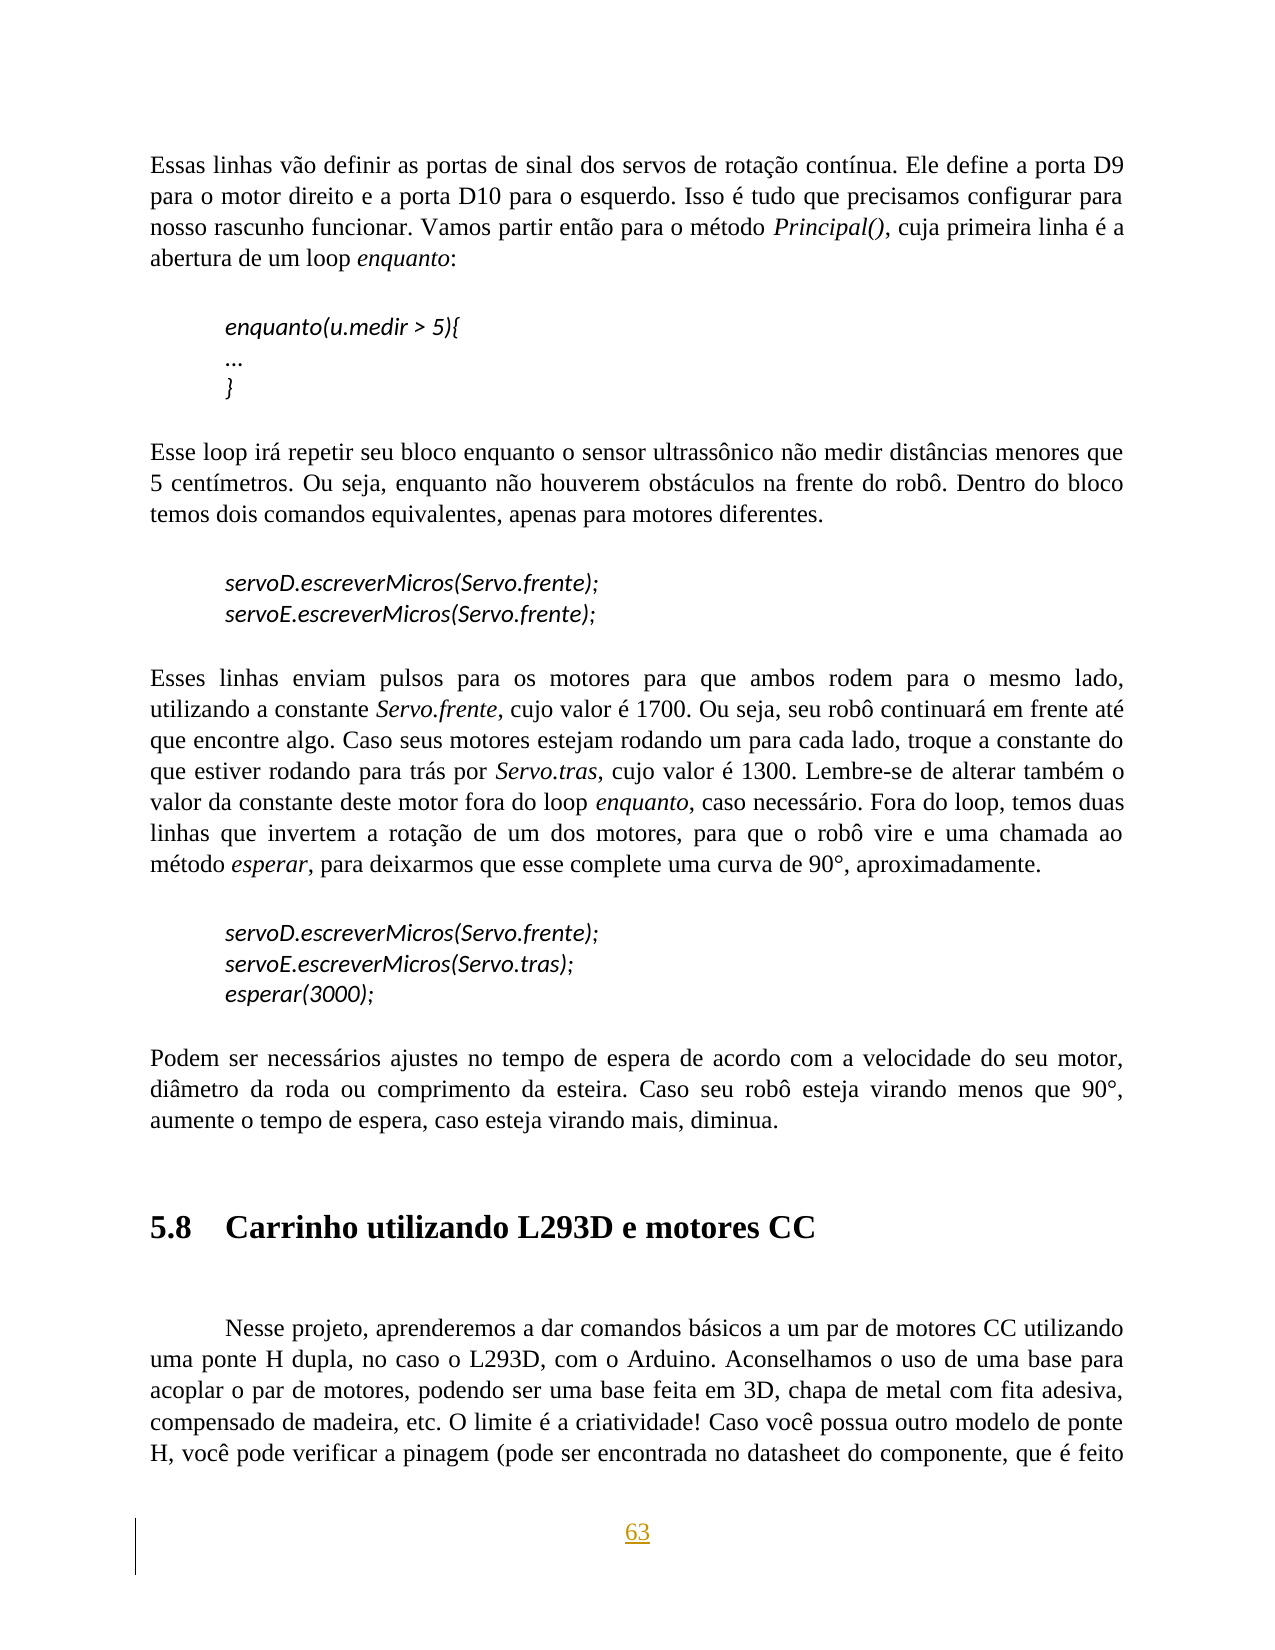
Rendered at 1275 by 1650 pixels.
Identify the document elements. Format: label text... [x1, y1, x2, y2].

text servoD.escreverMicros(Servo.frente); [150, 917, 1125, 948]
text enquanto(u.medir > 5){ [150, 311, 1125, 342]
text Podem ser necessários ajustes no tempo de espera de acordo com a velocidade do seu motor, diâmetro da roda ou comprimento da esteira. Caso seu robô esteja virando menos que 90°, aumente o tempo de espera, caso esteja virando mais, diminua. [150, 1043, 1125, 1134]
text ... [150, 342, 1125, 372]
text servoE.escreverMicros(Servo.tras); [150, 948, 1125, 978]
text } [225, 372, 1125, 403]
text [150, 1313, 1125, 1466]
text Esse loop irá repetir seu bloco enquanto o sensor ultrassônico não medir distâncias menores que 5 centímetros. Ou seja, enquanto não houverem obstáculos na frente do robô. Dentro do bloco temos dois comandos equivalentes, apenas para motores diferentes. [150, 437, 1125, 528]
text esperar(3000); [150, 978, 1125, 1009]
text servoD.escreverMicros(Servo.frente); [150, 568, 1125, 598]
list Carrinho utilizando L293D e motores CC [150, 1208, 1125, 1246]
text Essas linhas vão definir as portas de sinal dos servos de rotação contínua. Ele define a porta D9 para o motor direito e a porta D10 para o esquerdo. Isso é tudo que precisamos configurar para nosso rascunho funcionar. Vamos partir então para o método Principal(), cuja primeira linha é a abertura de um loop enquanto: [150, 150, 1125, 272]
text servoE.escreverMicros(Servo.frente); [150, 598, 1125, 629]
text Esses linhas enviam pulsos para os motores para que ambos rodem para o mesmo lado, utilizando a constante Servo.frente, cujo valor é 1700. Ou seja, seu robô continuará em frente até que encontre algo. Caso seus motores estejam rodando um para cada lado, troque a constante do que estiver rodando para trás por Servo.tras, cujo valor é 1300. Lembre-se de alterar também o valor da constante deste motor fora do loop enquanto, caso necessário. Fora do loop, temos duas linhas que invertem a rotação de um dos motores, para que o robô vire e uma chamada ao método esperar, para deixarmos que esse complete uma curva de 90°, aproximadamente. [150, 663, 1125, 878]
